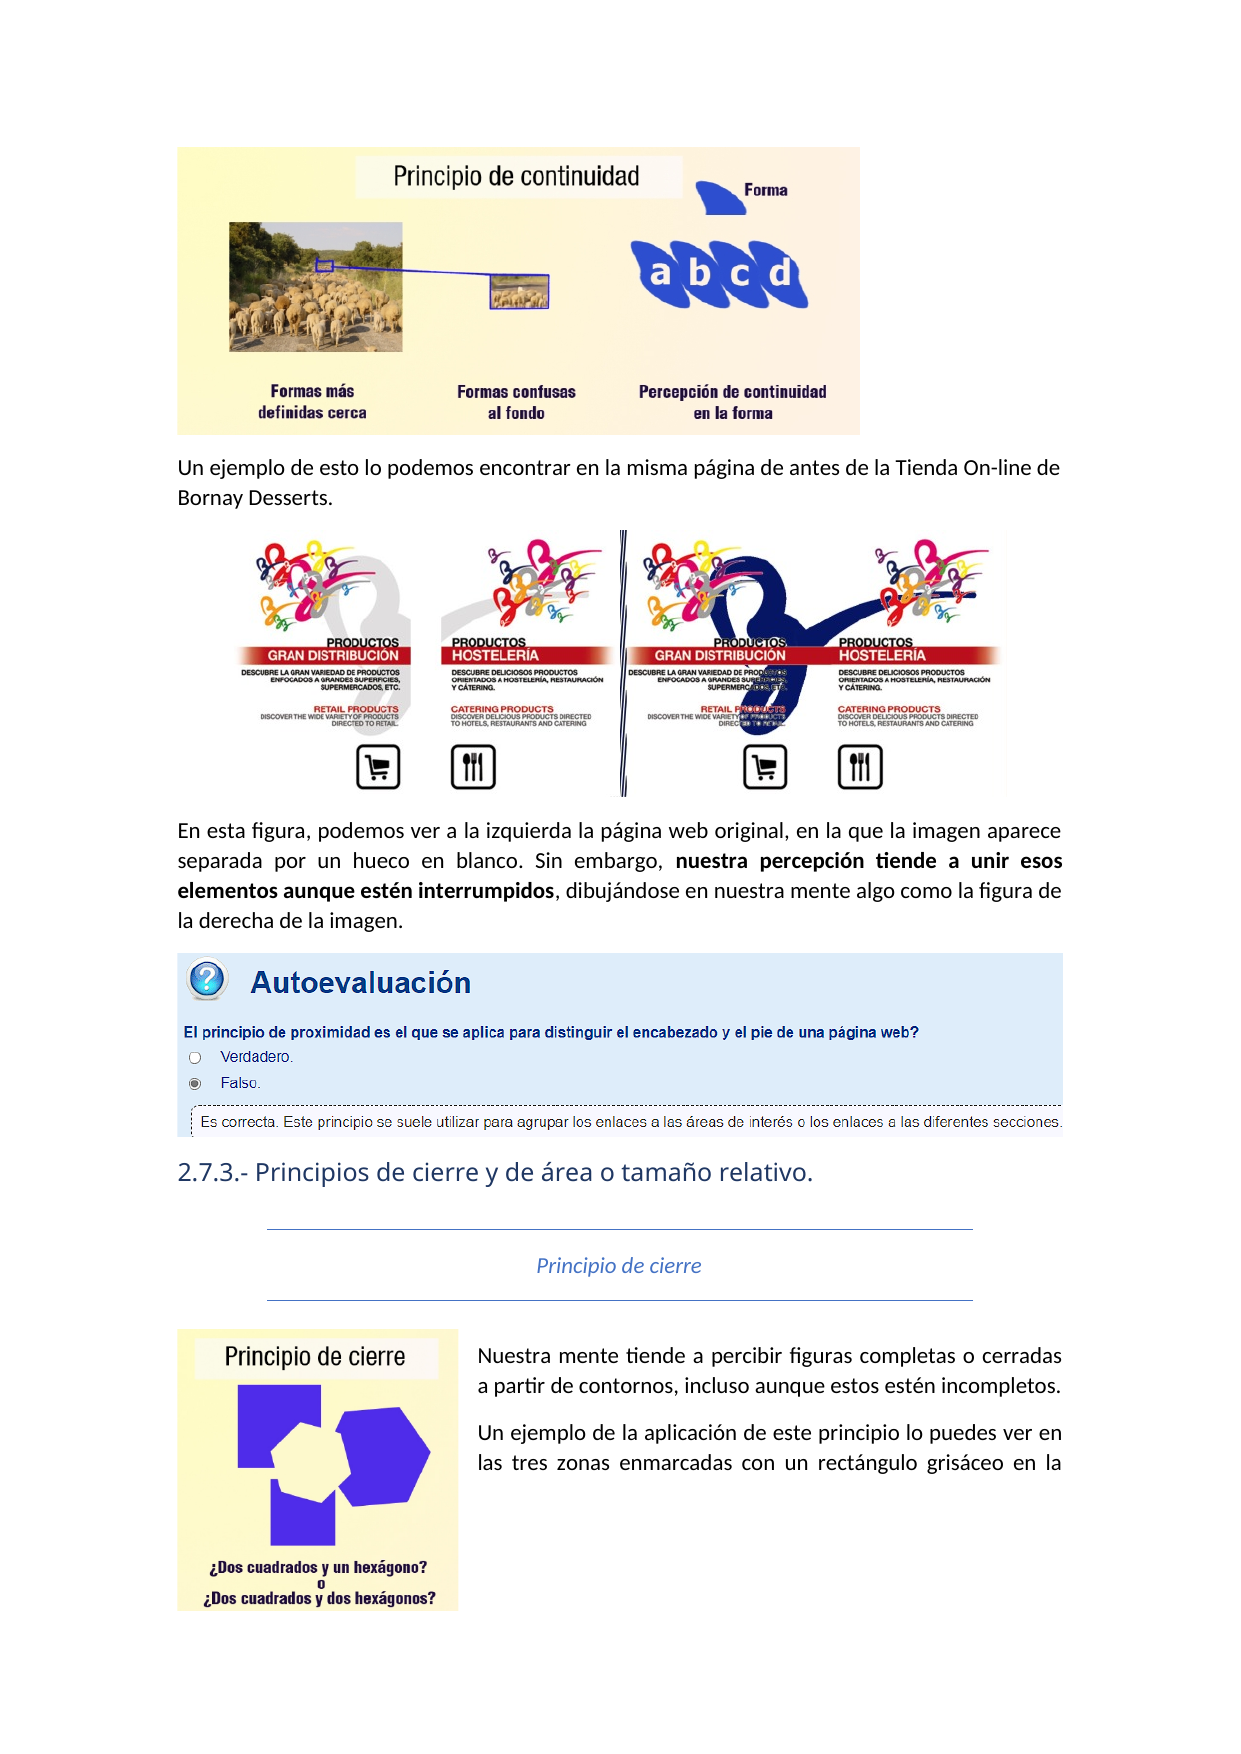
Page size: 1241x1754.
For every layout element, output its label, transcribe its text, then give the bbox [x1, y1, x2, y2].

picture [177, 953, 1063, 1137]
text Un ejemplo de esto lo podemos encontrar en la misma página de antes de la Tienda On-line de Bornay Desserts. [177, 453, 1063, 511]
text Nuestra mente tiende a percibir figuras completas o cerradas a partir de contornos, incluso aunque estos estén incompletos. [459, 1341, 1063, 1399]
subtitle 2.7.3.- Principios de cierre y de área o tamaño relativo. [177, 1155, 1063, 1189]
picture [177, 1329, 459, 1611]
picture [177, 147, 860, 435]
text Principio de cierre [267, 1230, 973, 1300]
text En esta figura, podemos ver a la izquierda la página web original, en la que la imagen aparece separada por un hueco en blanco. Sin embargo, nuestra percepción tiende a unir esos elementos aunque estén interrumpidos, dibujándose en nuestra mente algo como la figura de la derecha de la imagen. [177, 816, 1063, 934]
picture [233, 530, 1007, 797]
